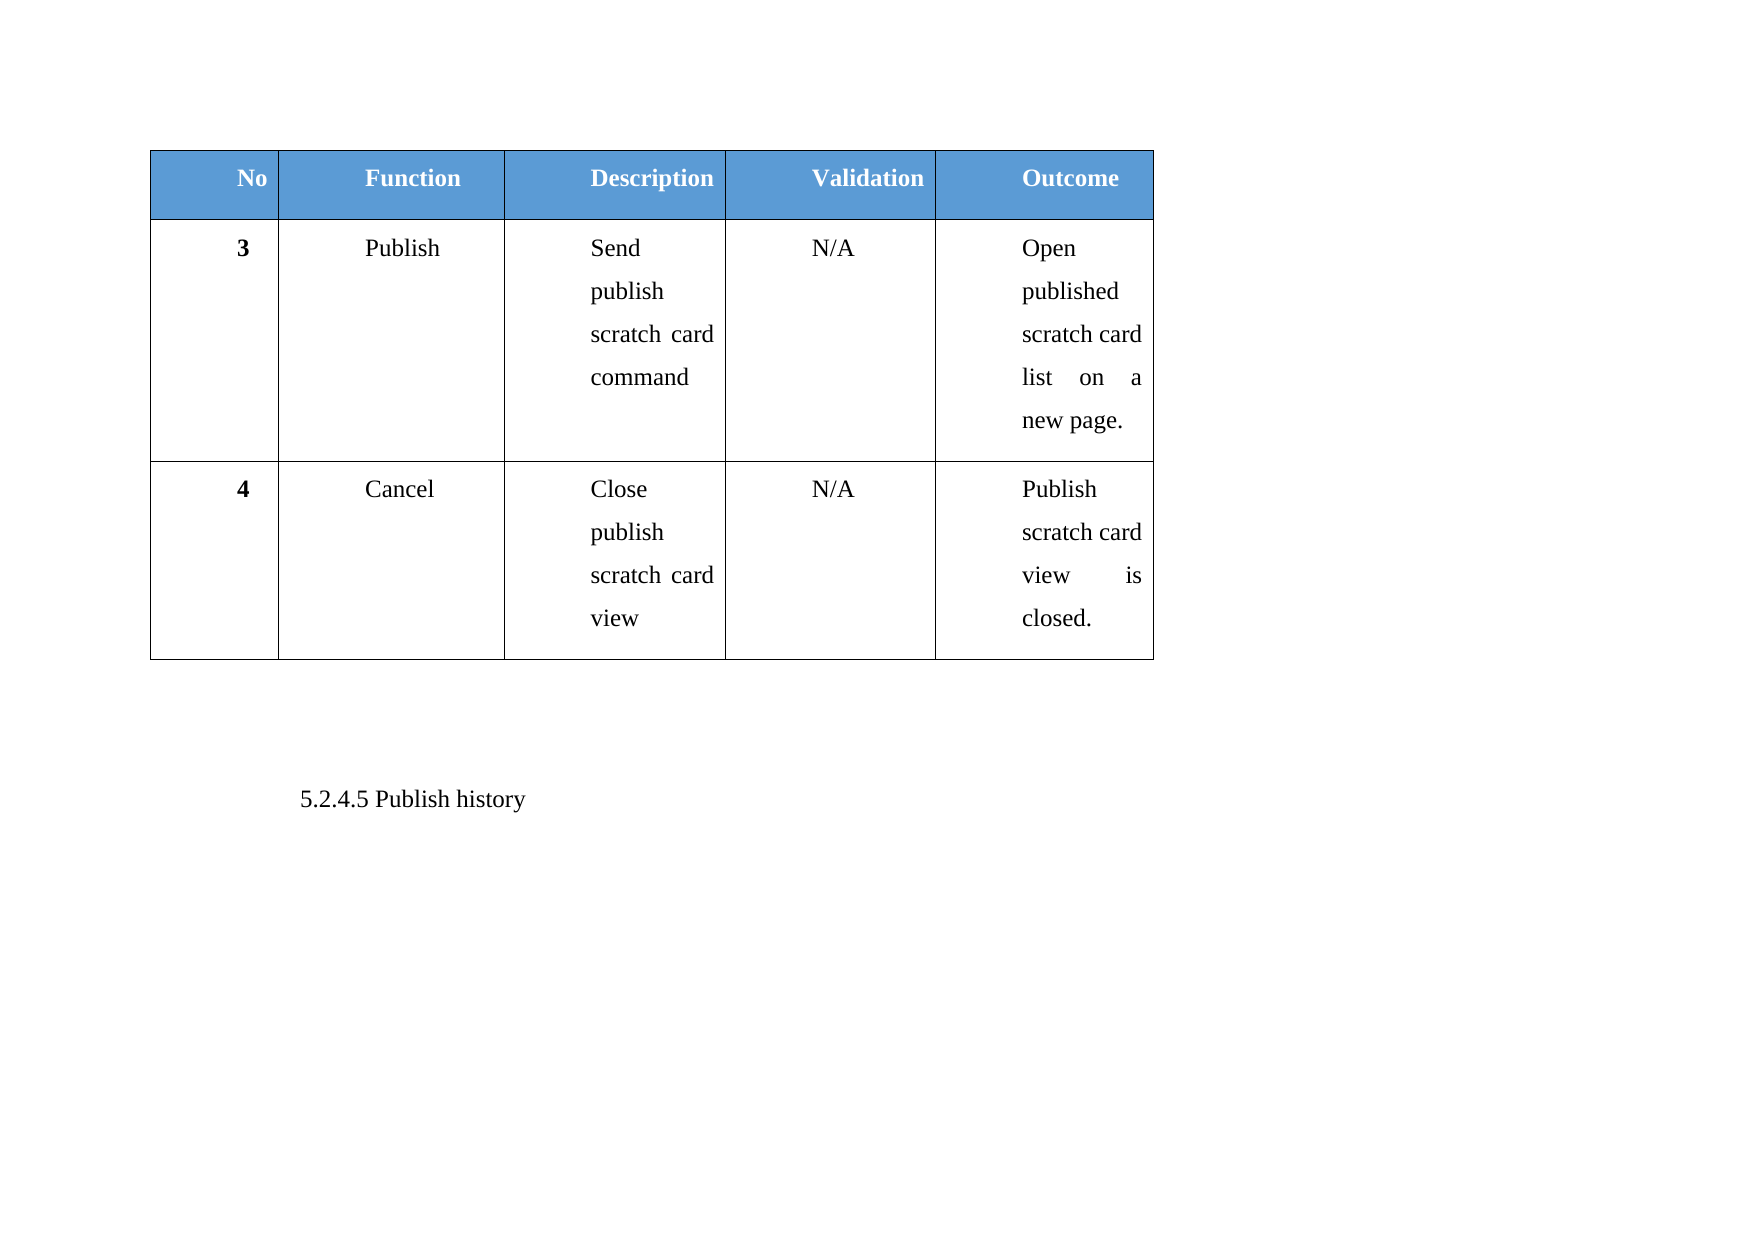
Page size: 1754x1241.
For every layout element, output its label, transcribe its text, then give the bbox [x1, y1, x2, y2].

text 5.2.4.5 Publish history [225, 784, 1604, 813]
table_cell Close publish scratch card view [505, 462, 725, 659]
table_header No [151, 151, 278, 219]
table_cell Publish scratch card view is closed. [936, 462, 1153, 659]
table_header Function [279, 151, 504, 219]
table_cell 4 [151, 462, 278, 659]
table_cell Cancel [279, 462, 504, 659]
table_cell Send publish scratch card command [505, 220, 725, 461]
table_cell N/A [726, 220, 935, 461]
table_header Validation [726, 151, 935, 219]
table_header Outcome [936, 151, 1153, 219]
table_cell Open published scratch card list on a new page. [936, 220, 1153, 461]
table_cell 3 [151, 220, 278, 461]
table_cell N/A [726, 462, 935, 659]
table_cell Publish [279, 220, 504, 461]
table_header Description [505, 151, 725, 219]
